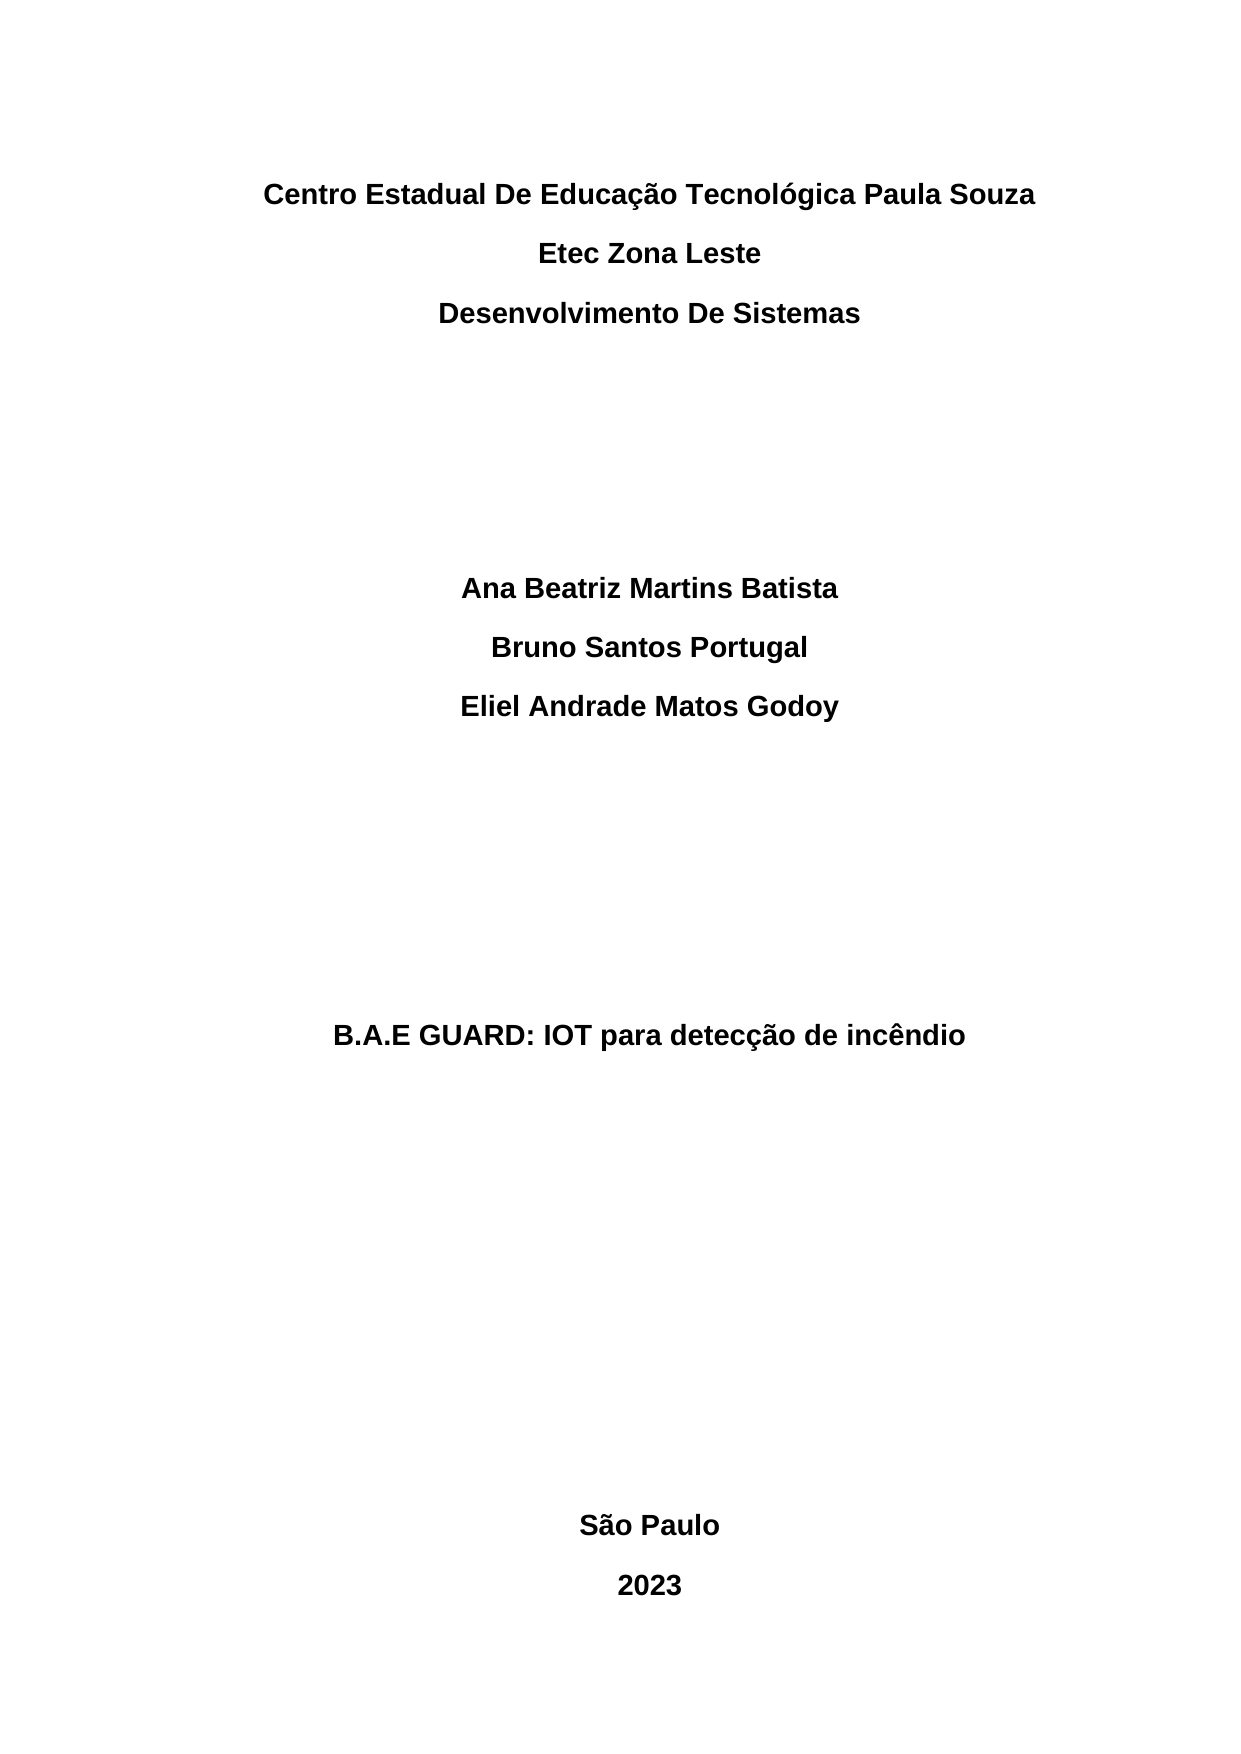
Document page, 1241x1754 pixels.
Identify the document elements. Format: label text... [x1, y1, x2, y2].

text Bruno Santos Portugal [177, 630, 1122, 664]
text 2023 [177, 1568, 1122, 1601]
text São Paulo [177, 1508, 1122, 1542]
text Ana Beatriz Martins Batista [177, 571, 1122, 604]
text Centro Estadual De Educação Tecnológica Paula Souza [177, 177, 1122, 211]
text Etec Zona Leste [177, 237, 1122, 270]
text B.A.E GUARD: IOT para detecção de incêndio [177, 1018, 1122, 1052]
text Desenvolvimento De Sistemas [177, 296, 1122, 329]
text Eliel Andrade Matos Godoy [177, 689, 1122, 723]
